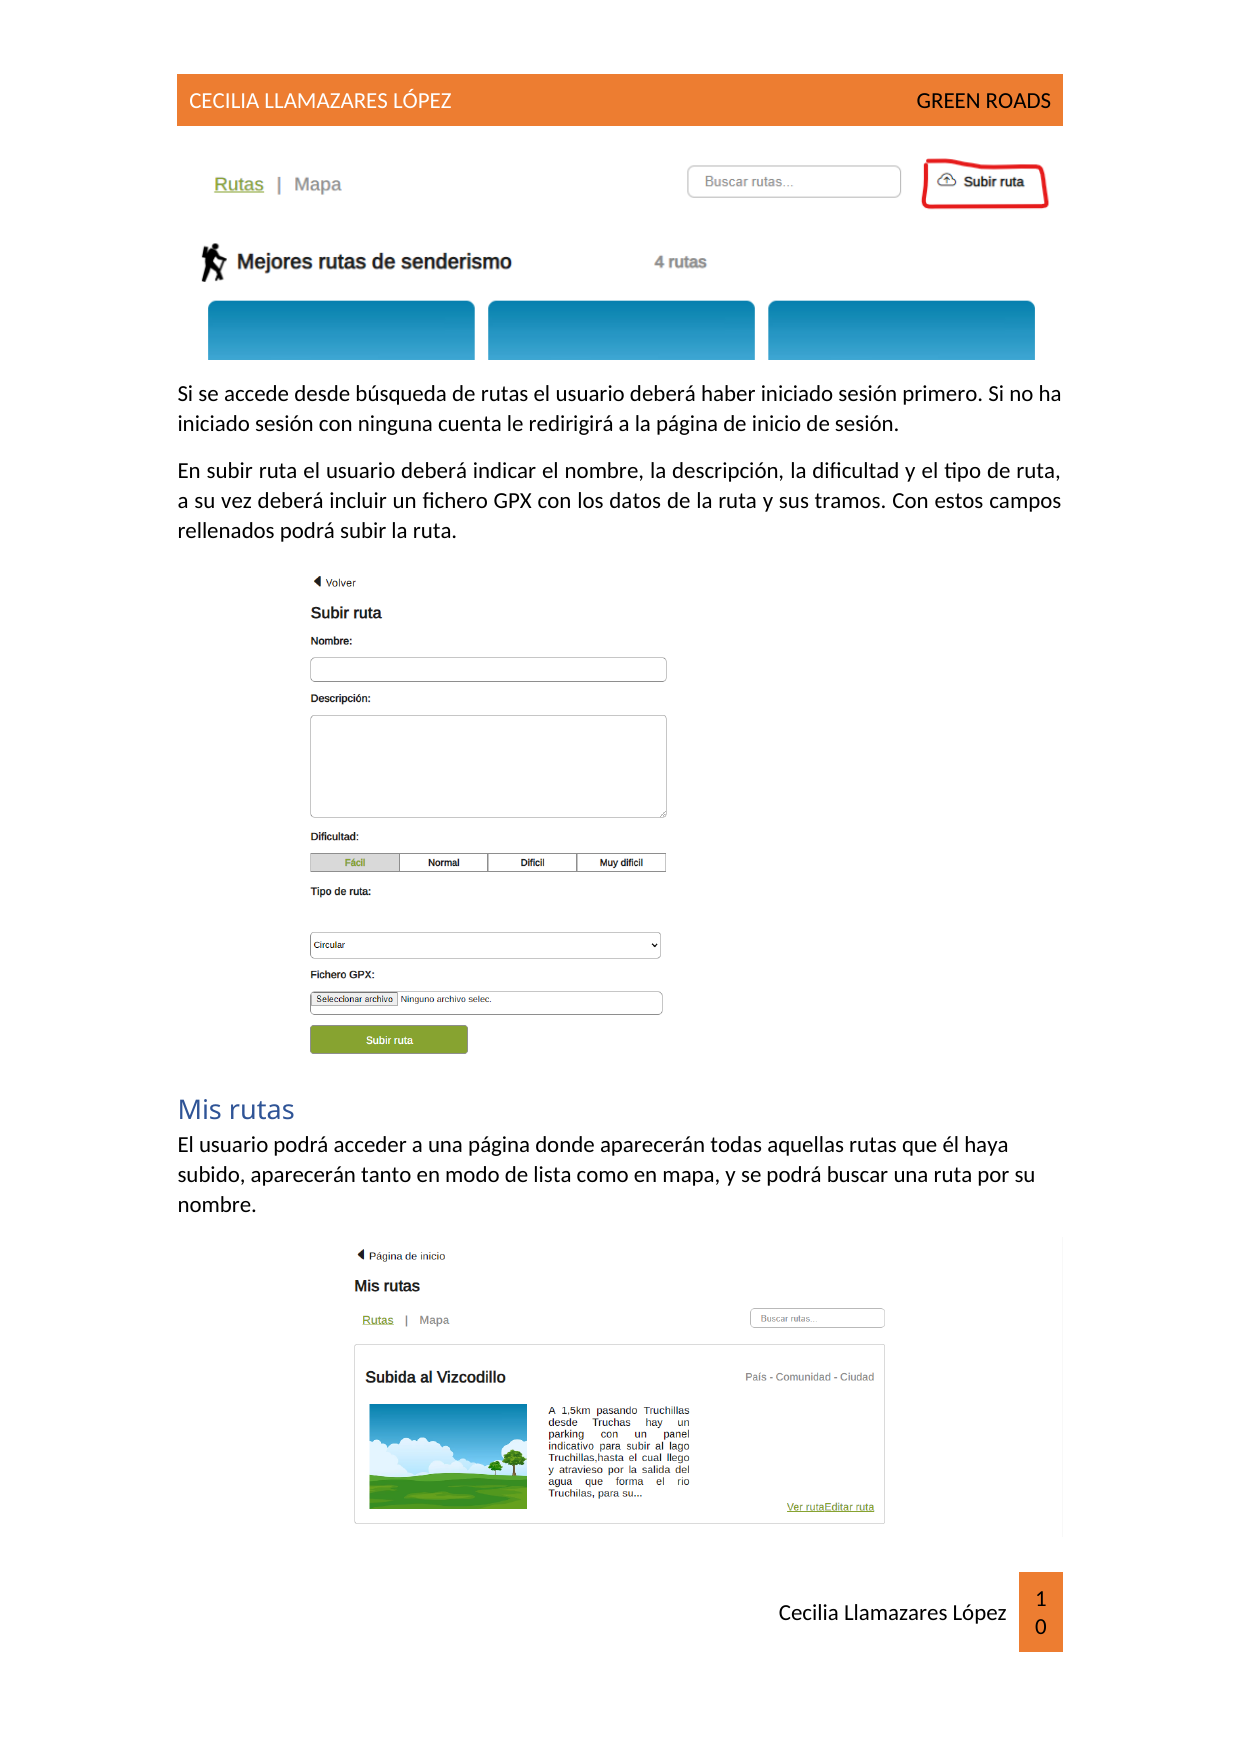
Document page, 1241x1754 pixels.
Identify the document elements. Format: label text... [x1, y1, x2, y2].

picture [177, 921, 1063, 1072]
text En subir ruta el usuario deberá indicar el nombre, la descripción, la dificultad y el tipo de ruta, a su vez deberá incluir un fichero GPX con los datos de la ruta y sus tramos. Con estos campos rellenados podrá subir la ruta. [177, 456, 1063, 544]
picture [177, 563, 1063, 903]
picture [177, 1237, 1063, 1537]
text El usuario podrá acceder a una página donde aparecerán todas aquellas rutas que él haya subido, aparecerán tanto en modo de lista como en mapa, y se podrá buscar una ruta por su nombre. [177, 1130, 1063, 1219]
picture [177, 153, 1063, 360]
subtitle Mis rutas [177, 1090, 1063, 1127]
text Si se accede desde búsqueda de rutas el usuario deberá haber iniciado sesión primero. Si no ha iniciado sesión con ninguna cuenta le redirigirá a la página de inicio de sesión. [177, 379, 1063, 437]
